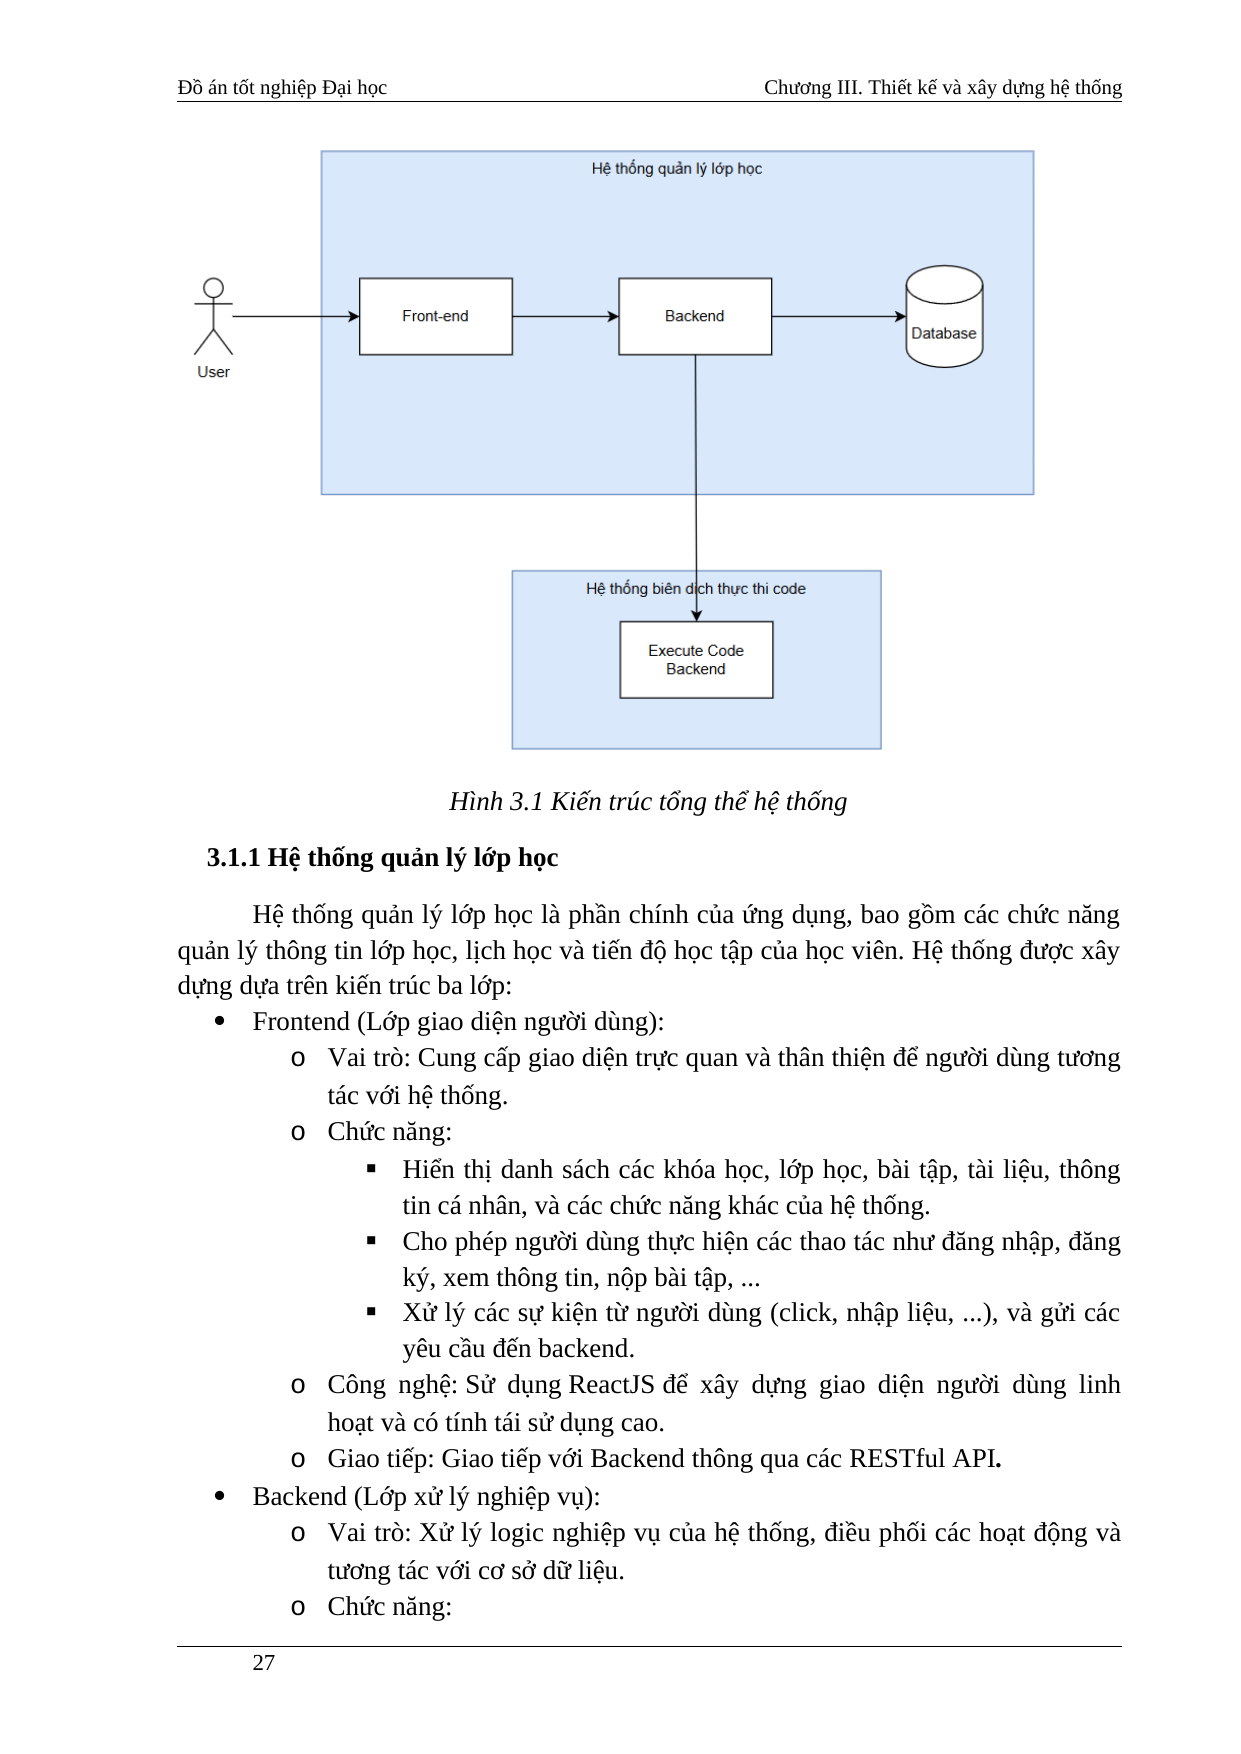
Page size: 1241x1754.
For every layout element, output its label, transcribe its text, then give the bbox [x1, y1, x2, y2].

list Backend (Lớp xử lý nghiệp vụ): [215, 1480, 1122, 1511]
list Xử lý các sự kiện từ người dùng (click, nhập liệu, ...), và gửi các yêu cầu đến backend. [365, 1296, 1122, 1363]
text Hệ thống quản lý lớp học là phần chính của ứng dụng, bao gồm các chức năng quản lý thông tin lớp học, lịch học và tiến độ học tập của học viên. Hệ thống được xây dựng dựa trên kiến trúc ba lớp: [177, 898, 1122, 1001]
subtitle Hình 3.1 Kiến trúc tổng thể hệ thống [177, 785, 1122, 816]
list Công nghệ: Sử dụng ReactJS để xây dựng giao diện người dùng linh hoạt và có tính tái sử dụng cao. [290, 1368, 1122, 1437]
picture [177, 130, 1123, 777]
list Cho phép người dùng thực hiện các thao tác như đăng nhập, đăng ký, xem thông tin, nộp bài tập, ... [365, 1225, 1122, 1292]
list Chức năng: [290, 1590, 1122, 1623]
list Vai trò: Xử lý logic nghiệp vụ của hệ thống, điều phối các hoạt động và tương tác với cơ sở dữ liệu. [290, 1516, 1122, 1585]
subtitle 3.1.1 Hệ thống quản lý lớp học [207, 841, 1122, 873]
list Chức năng: [290, 1115, 1122, 1148]
list Frontend (Lớp giao diện người dùng): [215, 1005, 1122, 1036]
list Vai trò: Cung cấp giao diện trực quan và thân thiện để người dùng tương tác với hệ thống. [290, 1041, 1122, 1110]
list Hiển thị danh sách các khóa học, lớp học, bài tập, tài liệu, thông tin cá nhân, và các chức năng khác của hệ thống. [365, 1153, 1122, 1220]
list Giao tiếp: Giao tiếp với Backend thông qua các RESTful API. [290, 1442, 1122, 1475]
